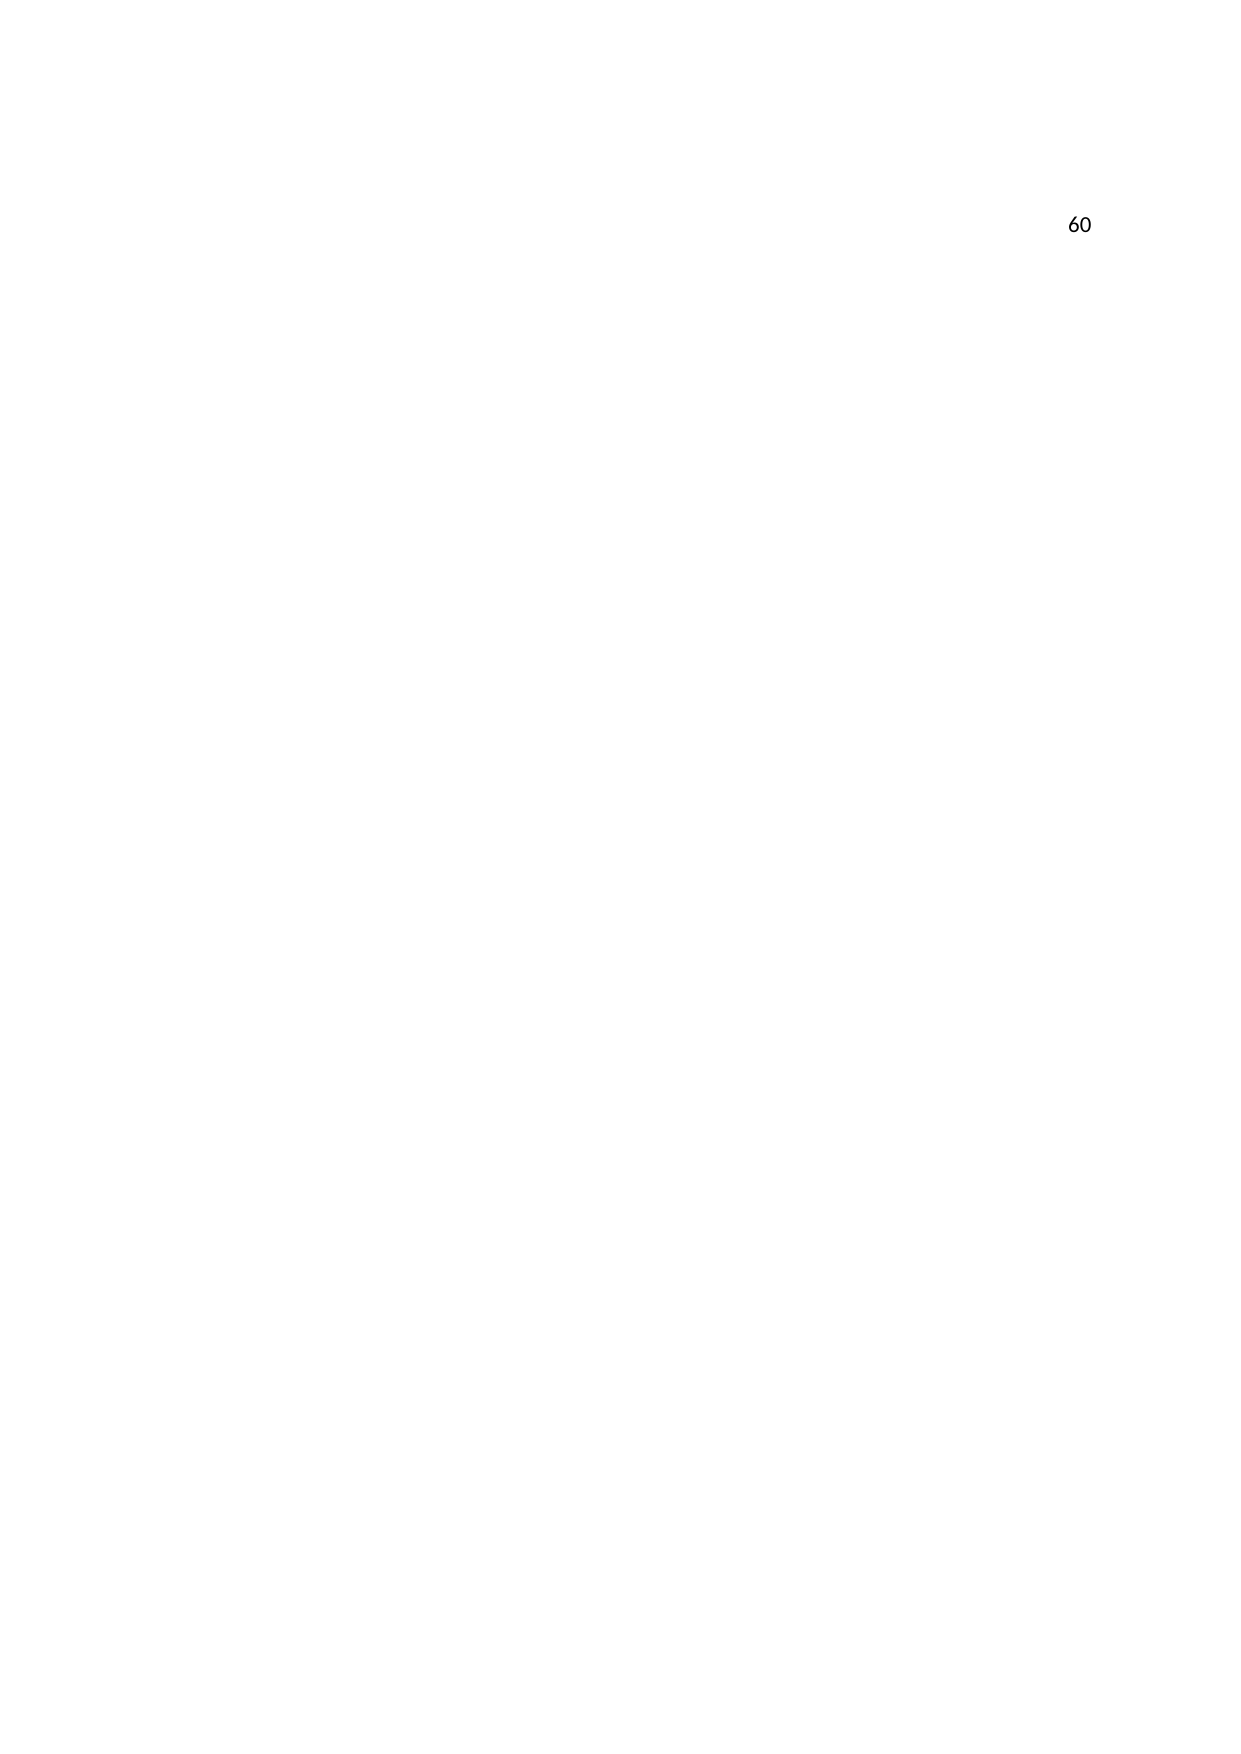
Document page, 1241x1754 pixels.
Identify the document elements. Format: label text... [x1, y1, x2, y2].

text 60 [87, 210, 1091, 238]
